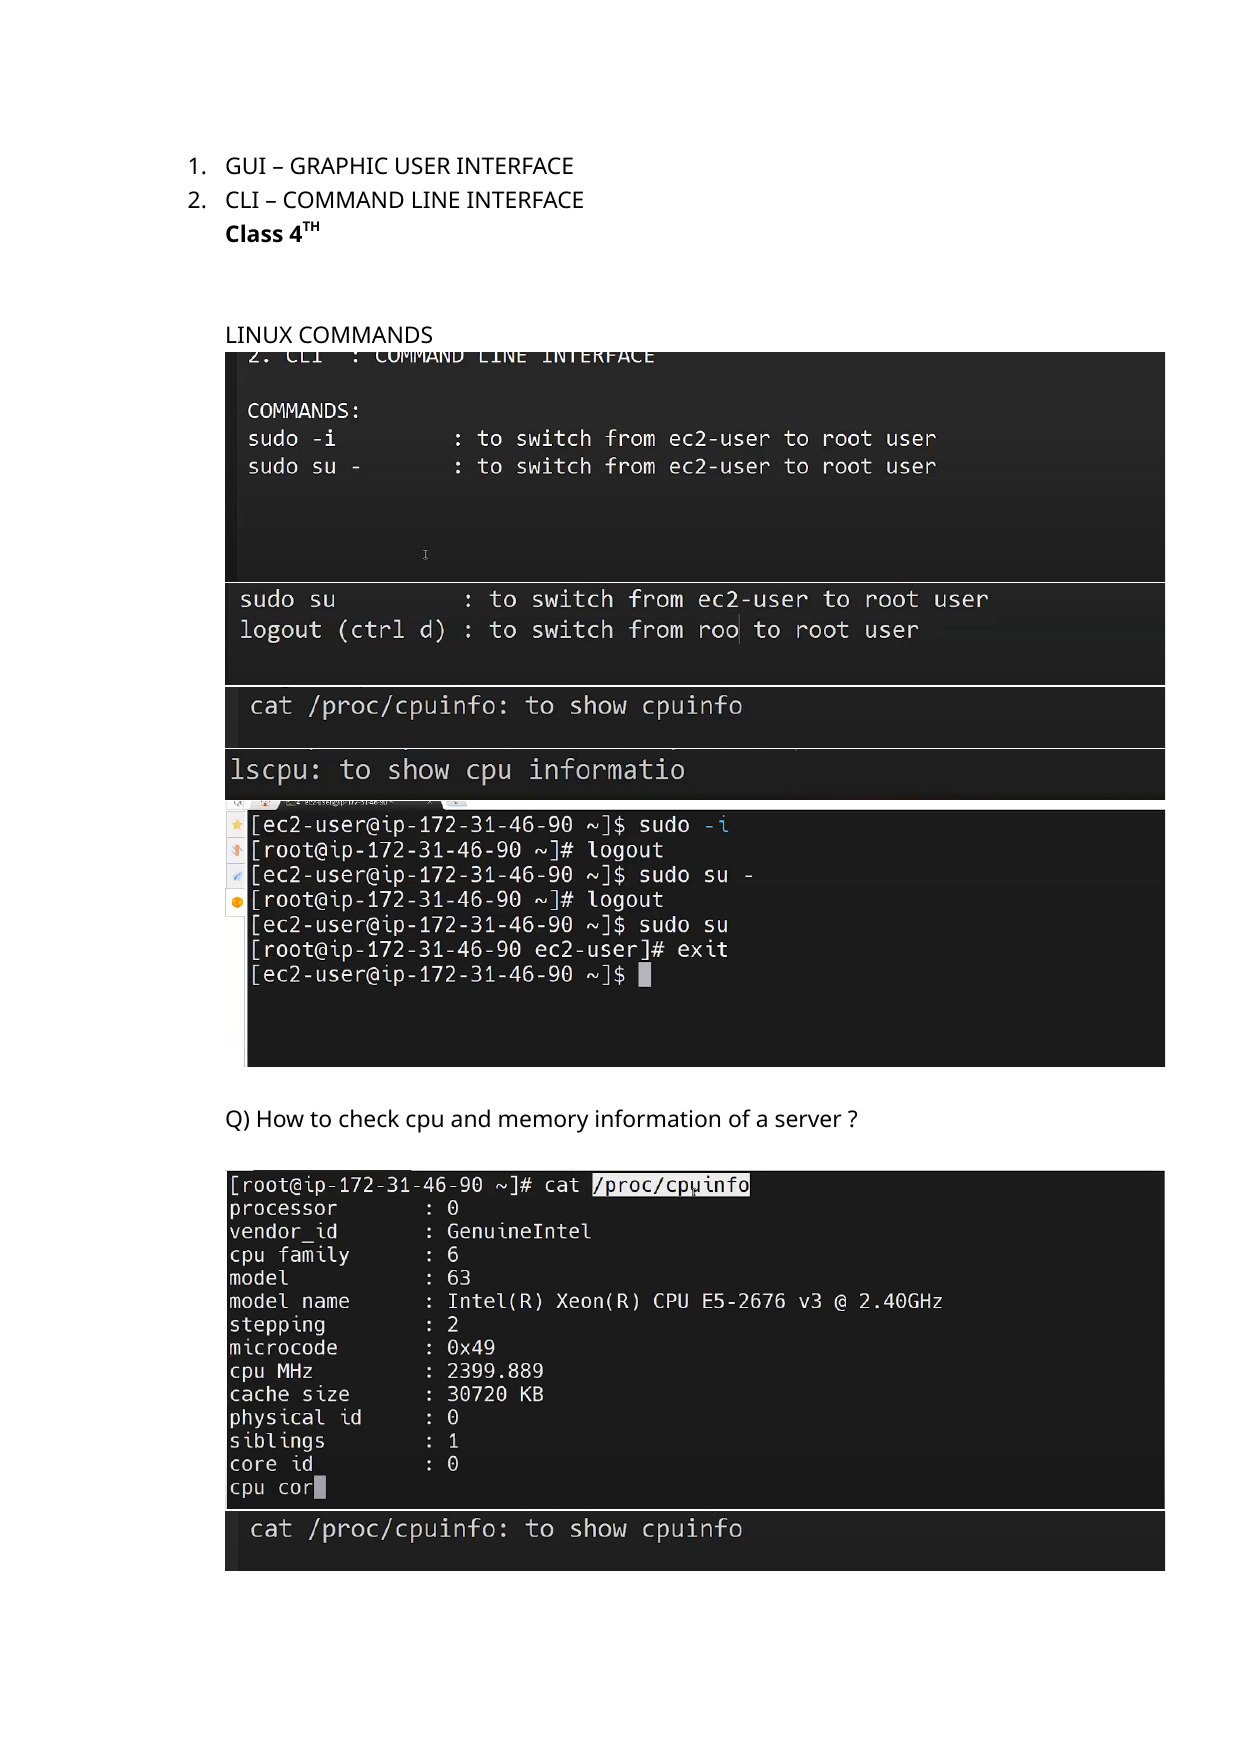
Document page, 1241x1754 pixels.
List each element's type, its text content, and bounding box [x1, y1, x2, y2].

picture [225, 801, 1166, 1067]
picture [225, 749, 1166, 800]
picture [225, 583, 1166, 685]
picture [225, 1511, 1166, 1571]
picture [225, 687, 1166, 748]
list Q) How to check cpu and memory information of a server ? [225, 1103, 1090, 1134]
picture [225, 352, 1166, 582]
list GUI – GRAPHIC USER INTERFACE [187, 150, 1090, 181]
list Class 4TH [225, 217, 1090, 249]
picture [225, 1170, 1166, 1509]
list CLI – COMMAND LINE INTERFACE [187, 184, 1090, 215]
list LINUX COMMANDS [225, 319, 1090, 350]
